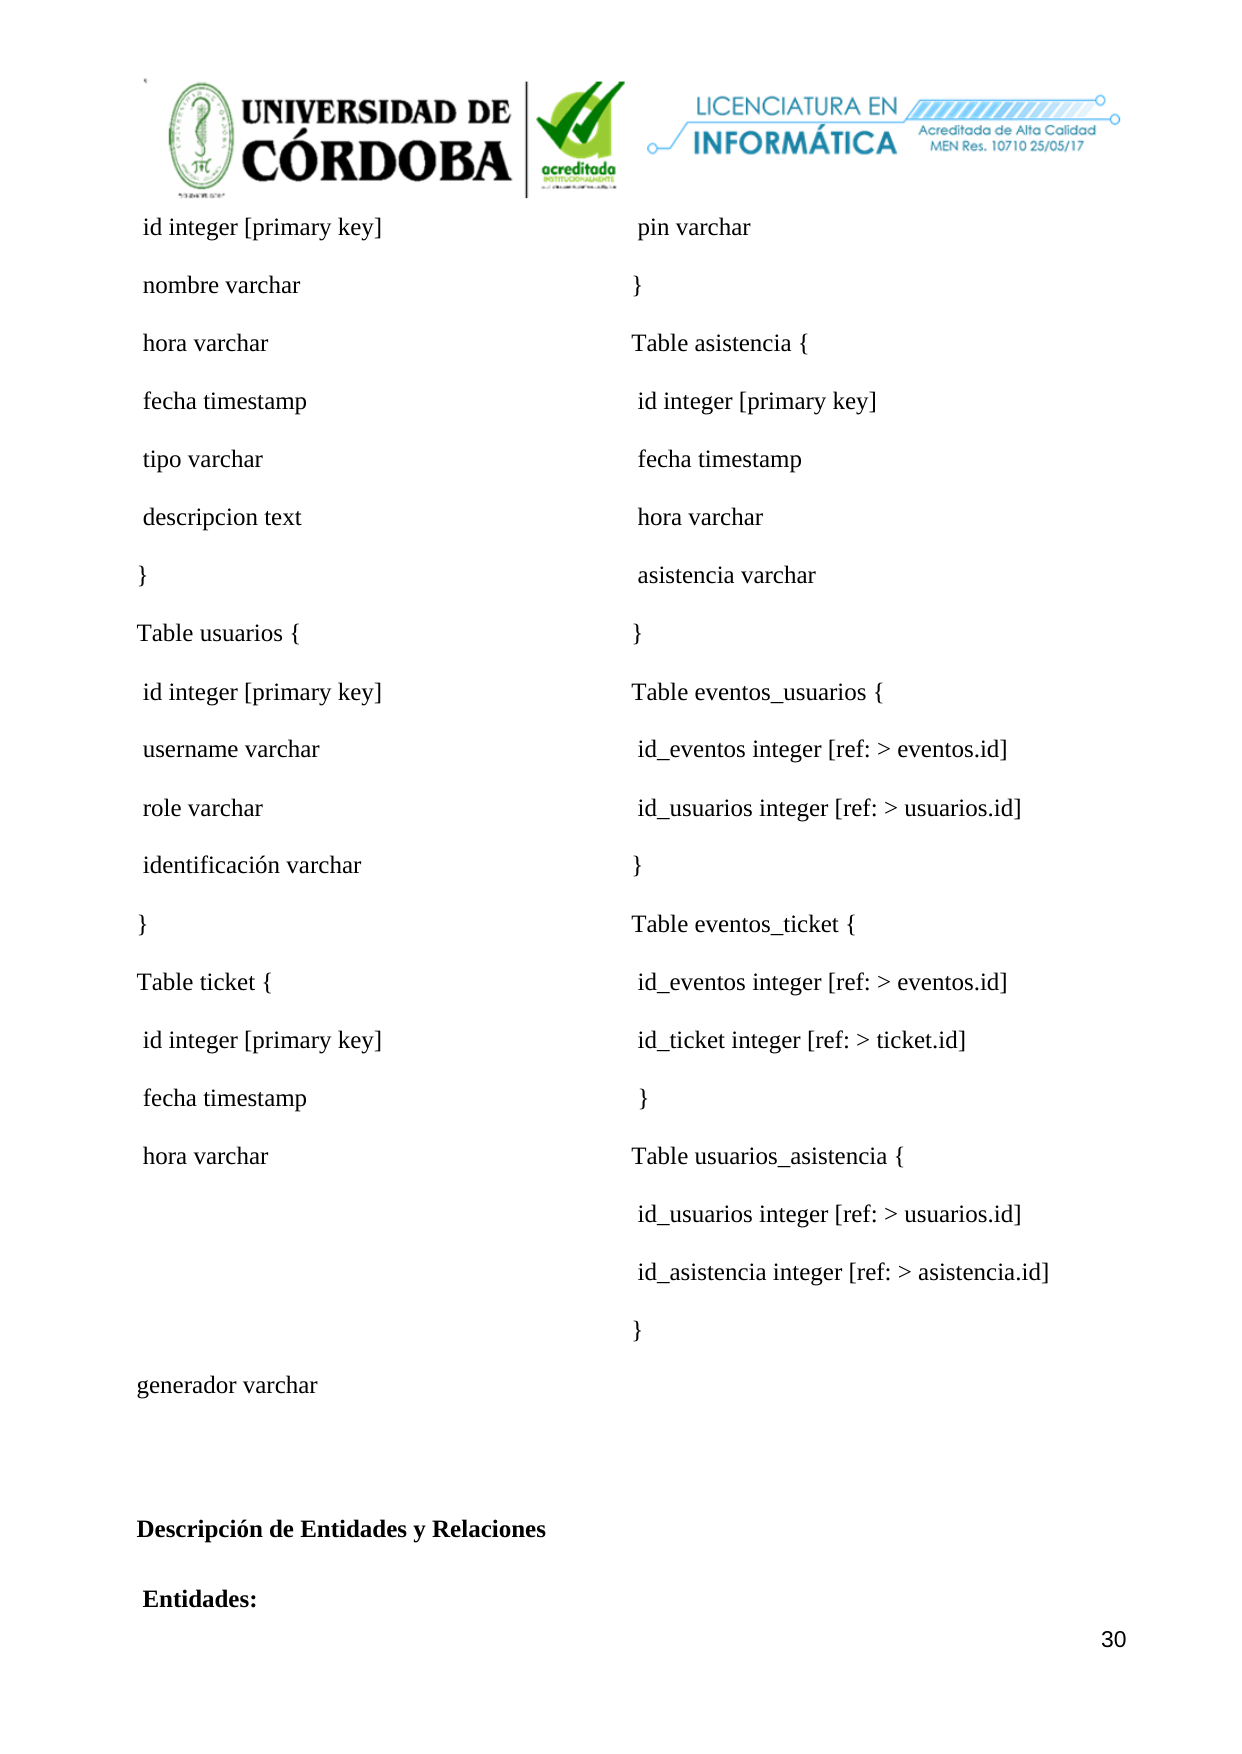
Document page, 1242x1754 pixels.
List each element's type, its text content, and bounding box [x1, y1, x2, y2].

text id integer [primary key] [136, 1025, 631, 1053]
text Descripción de Entidades y Relaciones [136, 1514, 1126, 1543]
text Table ticket { [136, 967, 631, 995]
text asistencia varchar [631, 561, 1126, 589]
text pin varchar [631, 213, 1126, 241]
text Table asistencia { [631, 328, 1126, 357]
text username varchar [136, 734, 631, 763]
text fecha timestamp [631, 444, 1126, 473]
text id_usuarios integer [ref: > usuarios.id] [631, 1199, 1126, 1227]
text Entidades: [142, 1584, 1126, 1613]
text id_eventos integer [ref: > eventos.id] [631, 967, 1126, 995]
text } [631, 1315, 1126, 1343]
text } [136, 909, 631, 937]
text hora varchar [136, 328, 631, 357]
picture [136, 52, 1127, 213]
text id_eventos integer [ref: > eventos.id] [631, 734, 1126, 763]
text hora varchar [631, 502, 1126, 531]
text generador varchar [136, 1370, 631, 1399]
text id_ticket integer [ref: > ticket.id] [631, 1025, 1126, 1053]
text Table usuarios { [136, 618, 631, 647]
text } [136, 561, 631, 589]
text nombre varchar [136, 270, 631, 299]
text fecha timestamp [136, 386, 631, 415]
text hora varchar [136, 1141, 631, 1169]
text Table usuarios_asistencia { [631, 1141, 1126, 1169]
text id integer [primary key] [136, 677, 631, 705]
text } [631, 851, 1126, 879]
text descripcion text [136, 502, 631, 531]
text id integer [primary key] [136, 213, 631, 241]
text Table eventos_usuarios { [631, 677, 1126, 705]
text role varchar [136, 793, 631, 821]
text } [631, 270, 1126, 299]
text identificación varchar [136, 851, 631, 879]
text } [631, 1083, 1126, 1111]
text id integer [primary key] [631, 386, 1126, 415]
text } [631, 618, 1126, 647]
text fecha timestamp [136, 1083, 631, 1111]
text Table eventos_ticket { [631, 909, 1126, 937]
text tipo varchar [136, 444, 631, 473]
text id_usuarios integer [ref: > usuarios.id] [631, 793, 1126, 821]
text id_asistencia integer [ref: > asistencia.id] [631, 1257, 1126, 1286]
